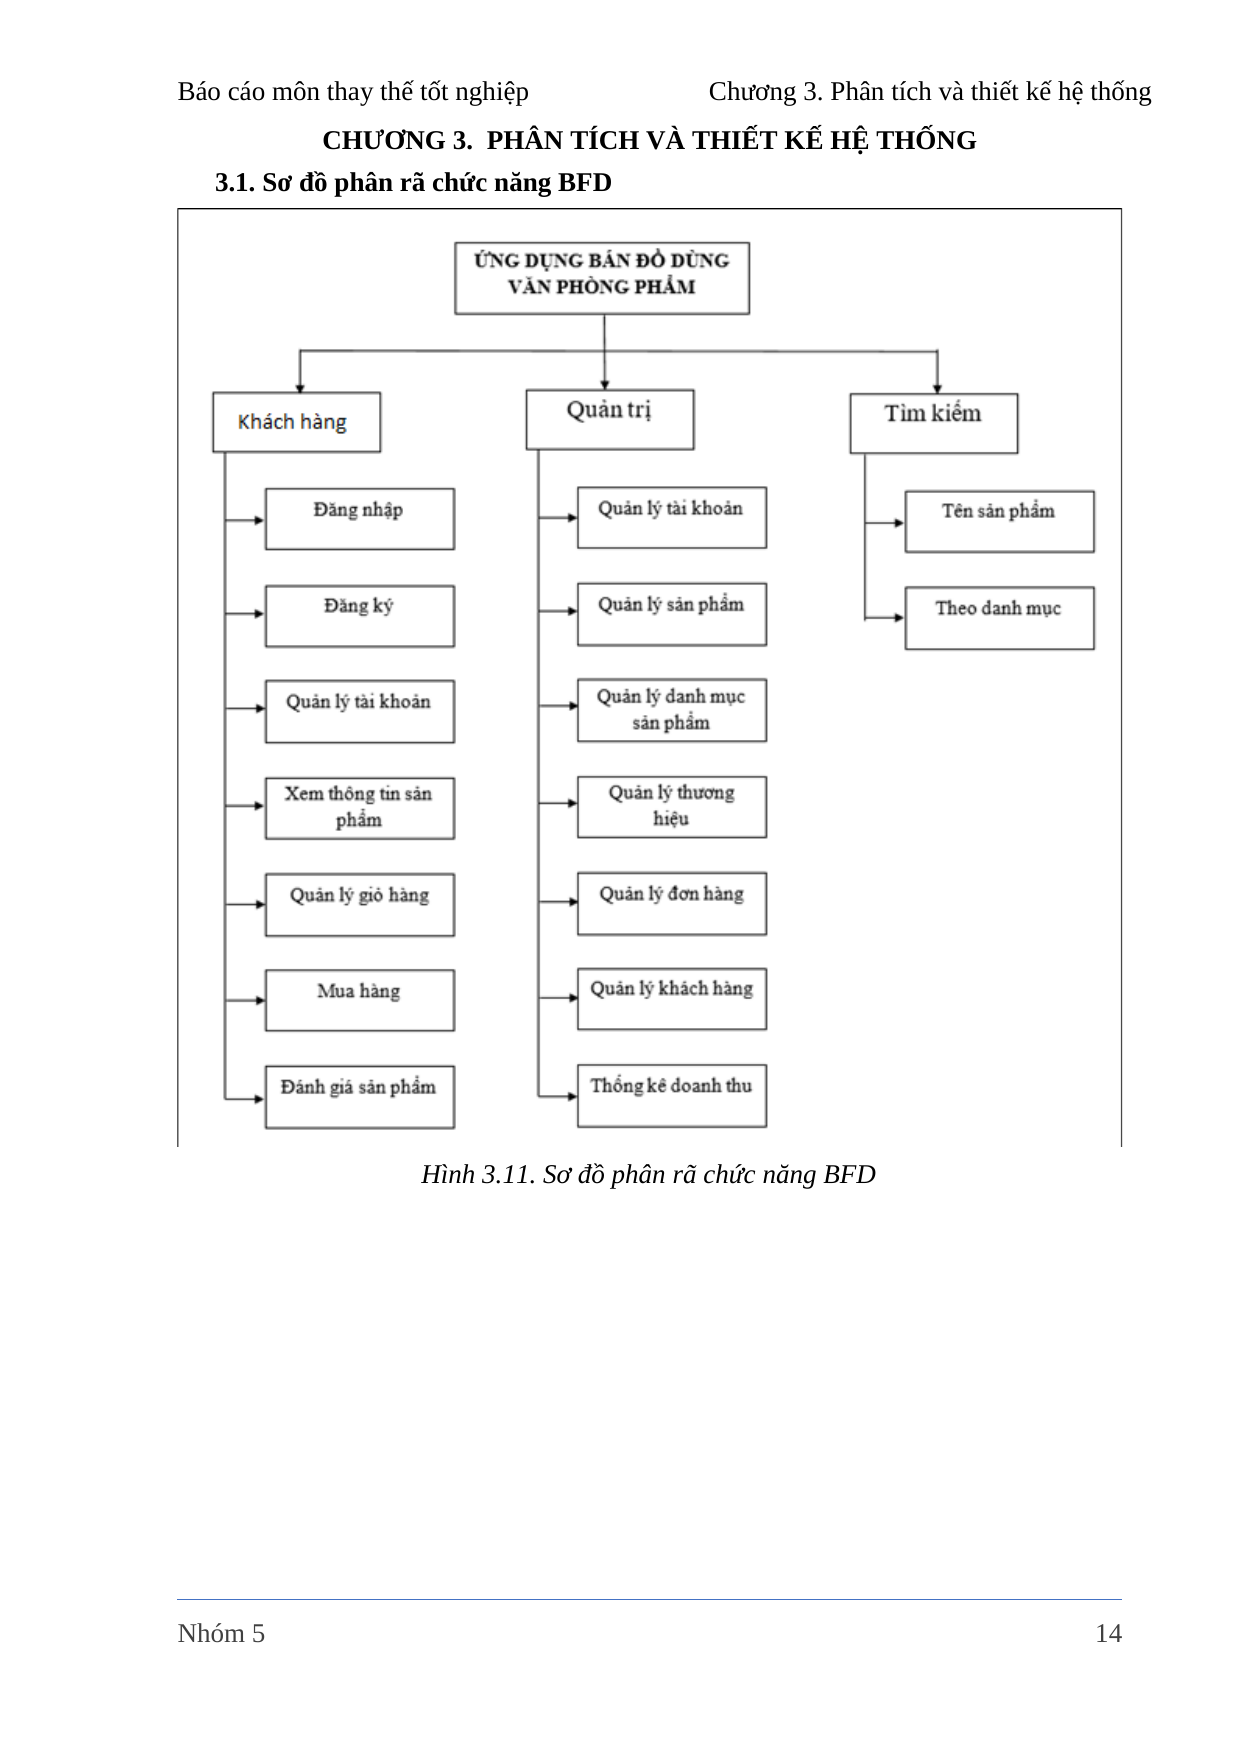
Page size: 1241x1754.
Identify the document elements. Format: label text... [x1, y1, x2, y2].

text Hình 3.1. Sơ đồ phân rã chức năng BFD [177, 1158, 1122, 1189]
picture [177, 208, 1123, 1147]
subtitle Sơ đồ phân rã chức năng BFD [215, 166, 1122, 197]
subtitle PHÂN TÍCH VÀ THIẾT KẾ HỆ THỐNG [177, 124, 1122, 156]
